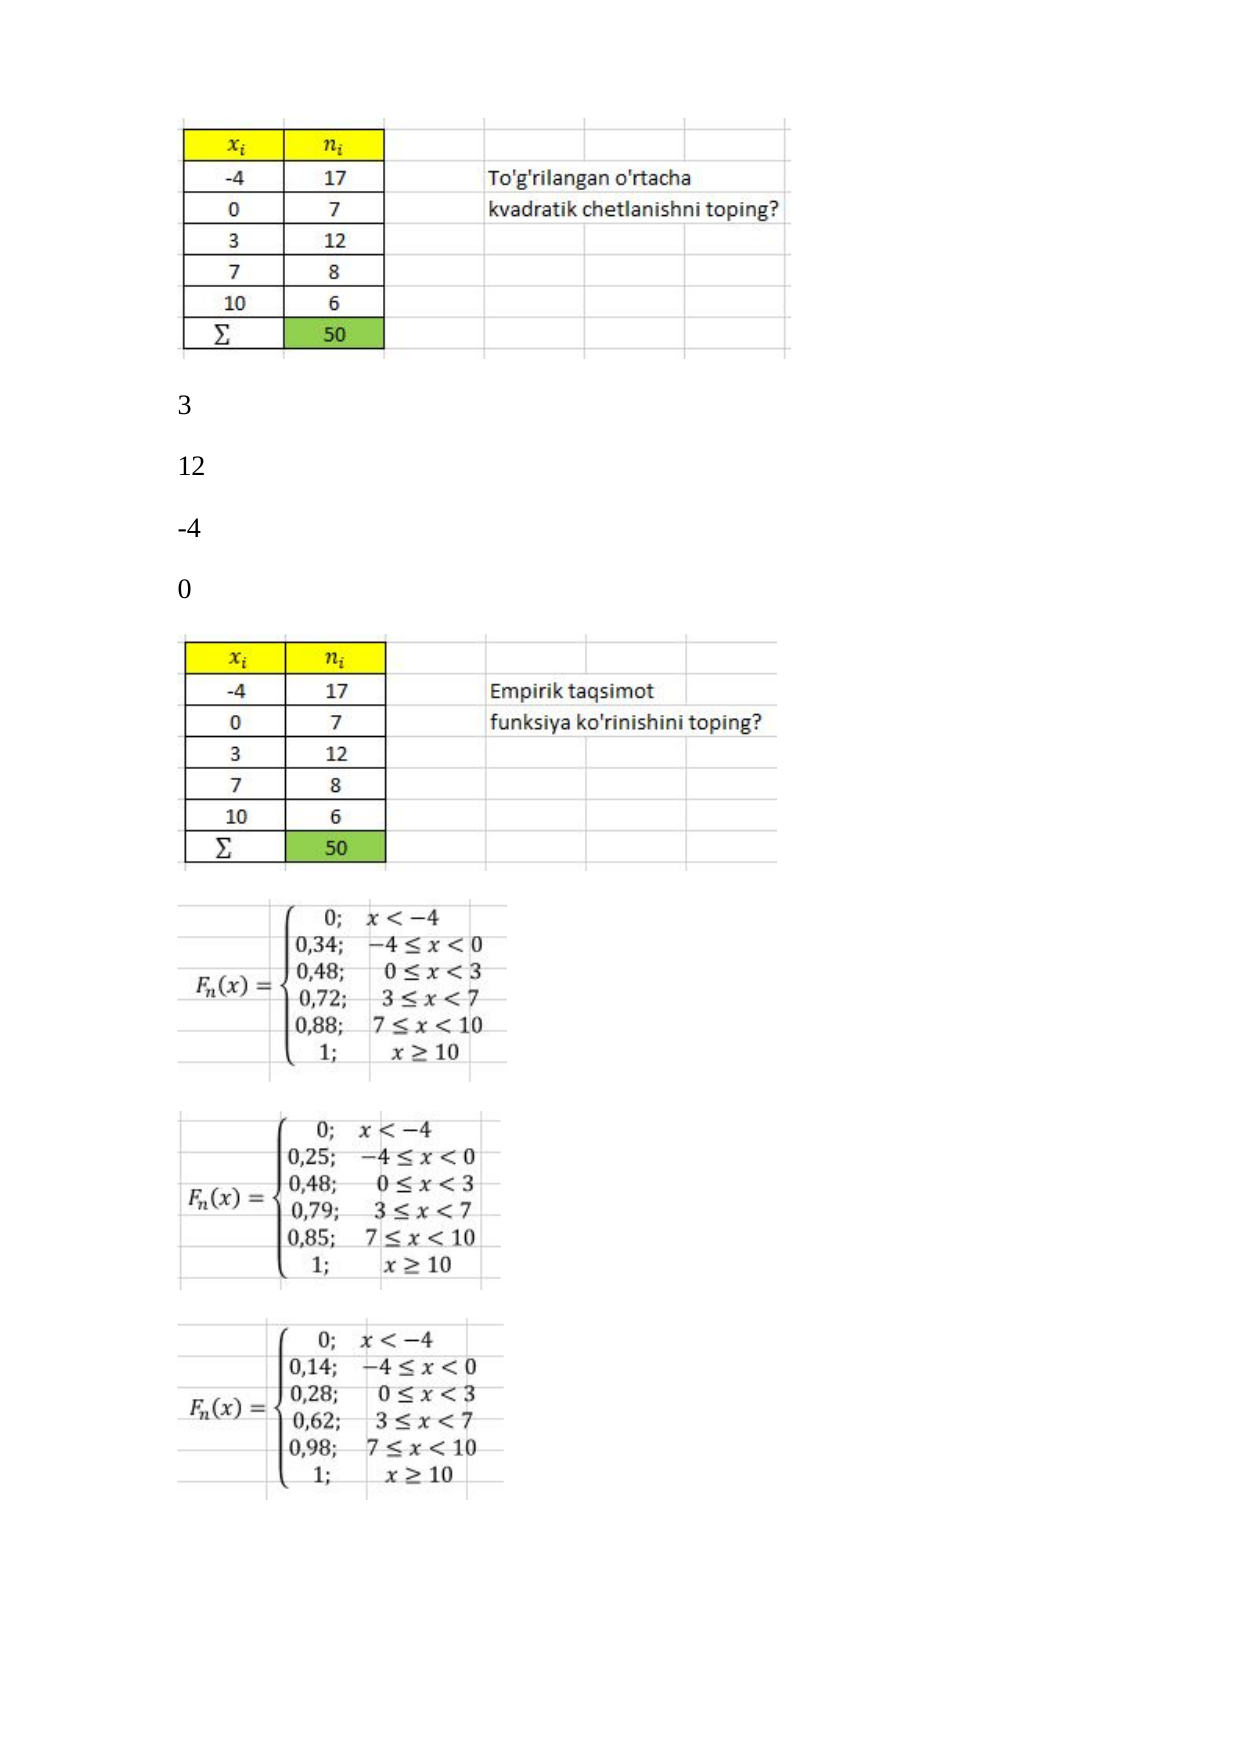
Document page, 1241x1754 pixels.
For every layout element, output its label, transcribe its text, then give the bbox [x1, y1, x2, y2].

picture [177, 1318, 504, 1500]
text 3 [177, 388, 1152, 420]
text 0 [177, 573, 1152, 605]
picture [177, 118, 792, 359]
picture [177, 1111, 501, 1290]
picture [177, 634, 778, 871]
picture [177, 899, 507, 1082]
text -4 [177, 511, 1152, 543]
text 12 [177, 449, 1152, 482]
